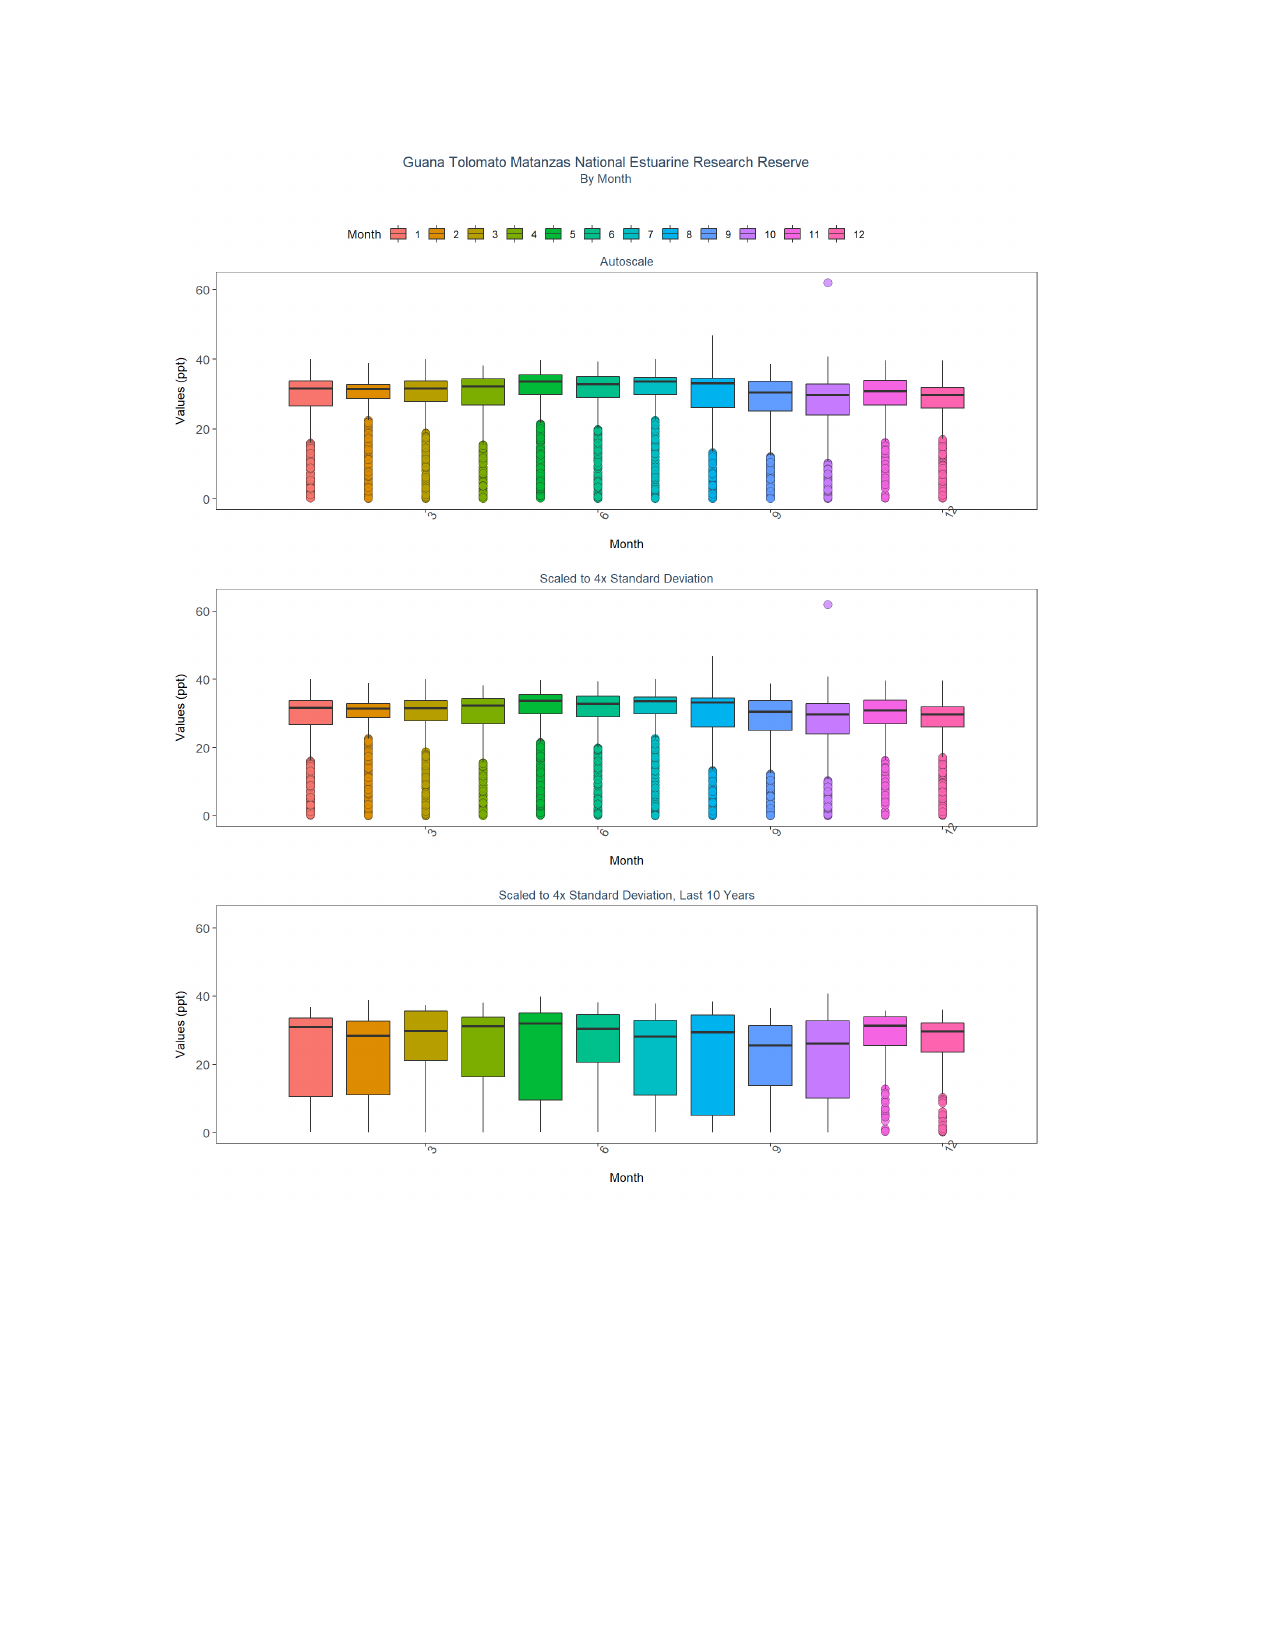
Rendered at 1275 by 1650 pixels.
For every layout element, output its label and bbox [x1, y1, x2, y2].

picture [168, 150, 1044, 1200]
